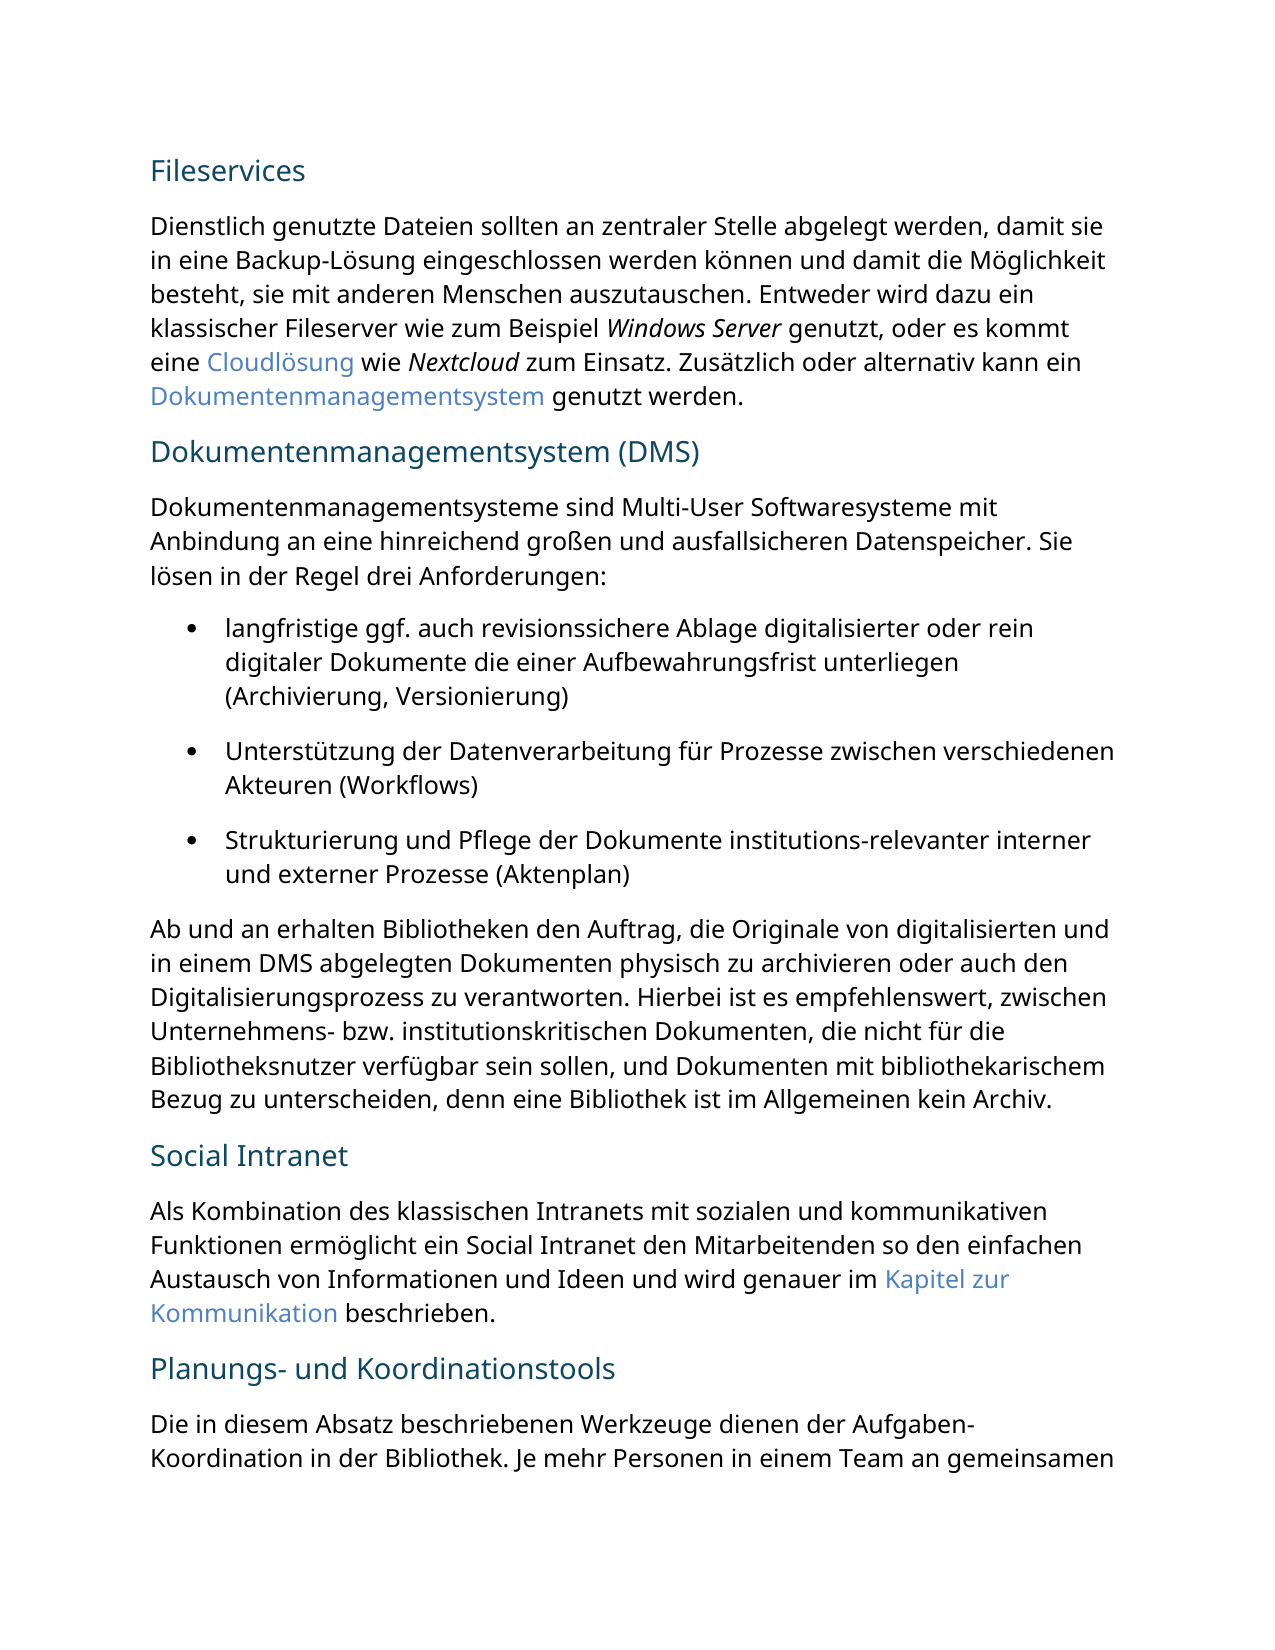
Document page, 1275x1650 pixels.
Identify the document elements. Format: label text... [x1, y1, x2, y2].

list langfristige ggf. auch revisionssichere Ablage digitalisierter oder rein digitaler Dokumente die einer Aufbewahrungsfrist unterliegen (Archivierung, Versionierung) [187, 611, 1125, 713]
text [150, 1407, 1125, 1475]
subtitle Dokumentenmanagementsystem (DMS) [150, 432, 1125, 471]
text Dienstlich genutzte Dateien sollten an zentraler Stelle abgelegt werden, damit sie in eine Backup-Lösung eingeschlossen werden können und damit die Möglichkeit besteht, sie mit anderen Menschen auszutauschen. Entweder wird dazu ein klassischer Fileserver wie zum Beispiel Windows Server genutzt, oder es kommt eine Cloudlösung wie Nextcloud zum Einsatz. Zusätzlich oder alternativ kann ein Dokumentenmanagementsystem genutzt werden. [150, 208, 1125, 413]
subtitle Planungs- und Koordinationstools [150, 1348, 1125, 1388]
text Ab und an erhalten Bibliotheken den Auftrag, die Originale von digitalisierten und in einem DMS abgelegten Dokumenten physisch zu archivieren oder auch den Digitalisierungsprozess zu verantworten. Hierbei ist es empfehlenswert, zwischen Unternehmens- bzw. institutionskritischen Dokumenten, die nicht für die Bibliotheksnutzer verfügbar sein sollen, und Dokumenten mit bibliothekarischem Bezug zu unterscheiden, denn eine Bibliothek ist im Allgemeinen kein Archiv. [150, 912, 1125, 1116]
text Dokumentenmanagementsysteme sind Multi-User Softwaresysteme mit Anbindung an eine hinreichend großen und ausfallsicheren Datenspeicher. Sie lösen in der Regel drei Anforderungen: [150, 490, 1125, 592]
subtitle Social Intranet [150, 1135, 1125, 1175]
list Unterstützung der Datenverarbeitung für Prozesse zwischen verschiedenen Akteuren (Workflows) [187, 734, 1125, 802]
list Strukturierung und Pflege der Dokumente institutions-relevanter interner und externer Prozesse (Aktenplan) [187, 823, 1125, 891]
text Als Kombination des klassischen Intranets mit sozialen und kommunikativen Funktionen ermöglicht ein Social Intranet den Mitarbeitenden so den einfachen Austausch von Informationen und Ideen und wird genauer im Kapitel zur Kommunikation beschrieben. [150, 1193, 1125, 1330]
subtitle Fileservices [150, 150, 1125, 190]
